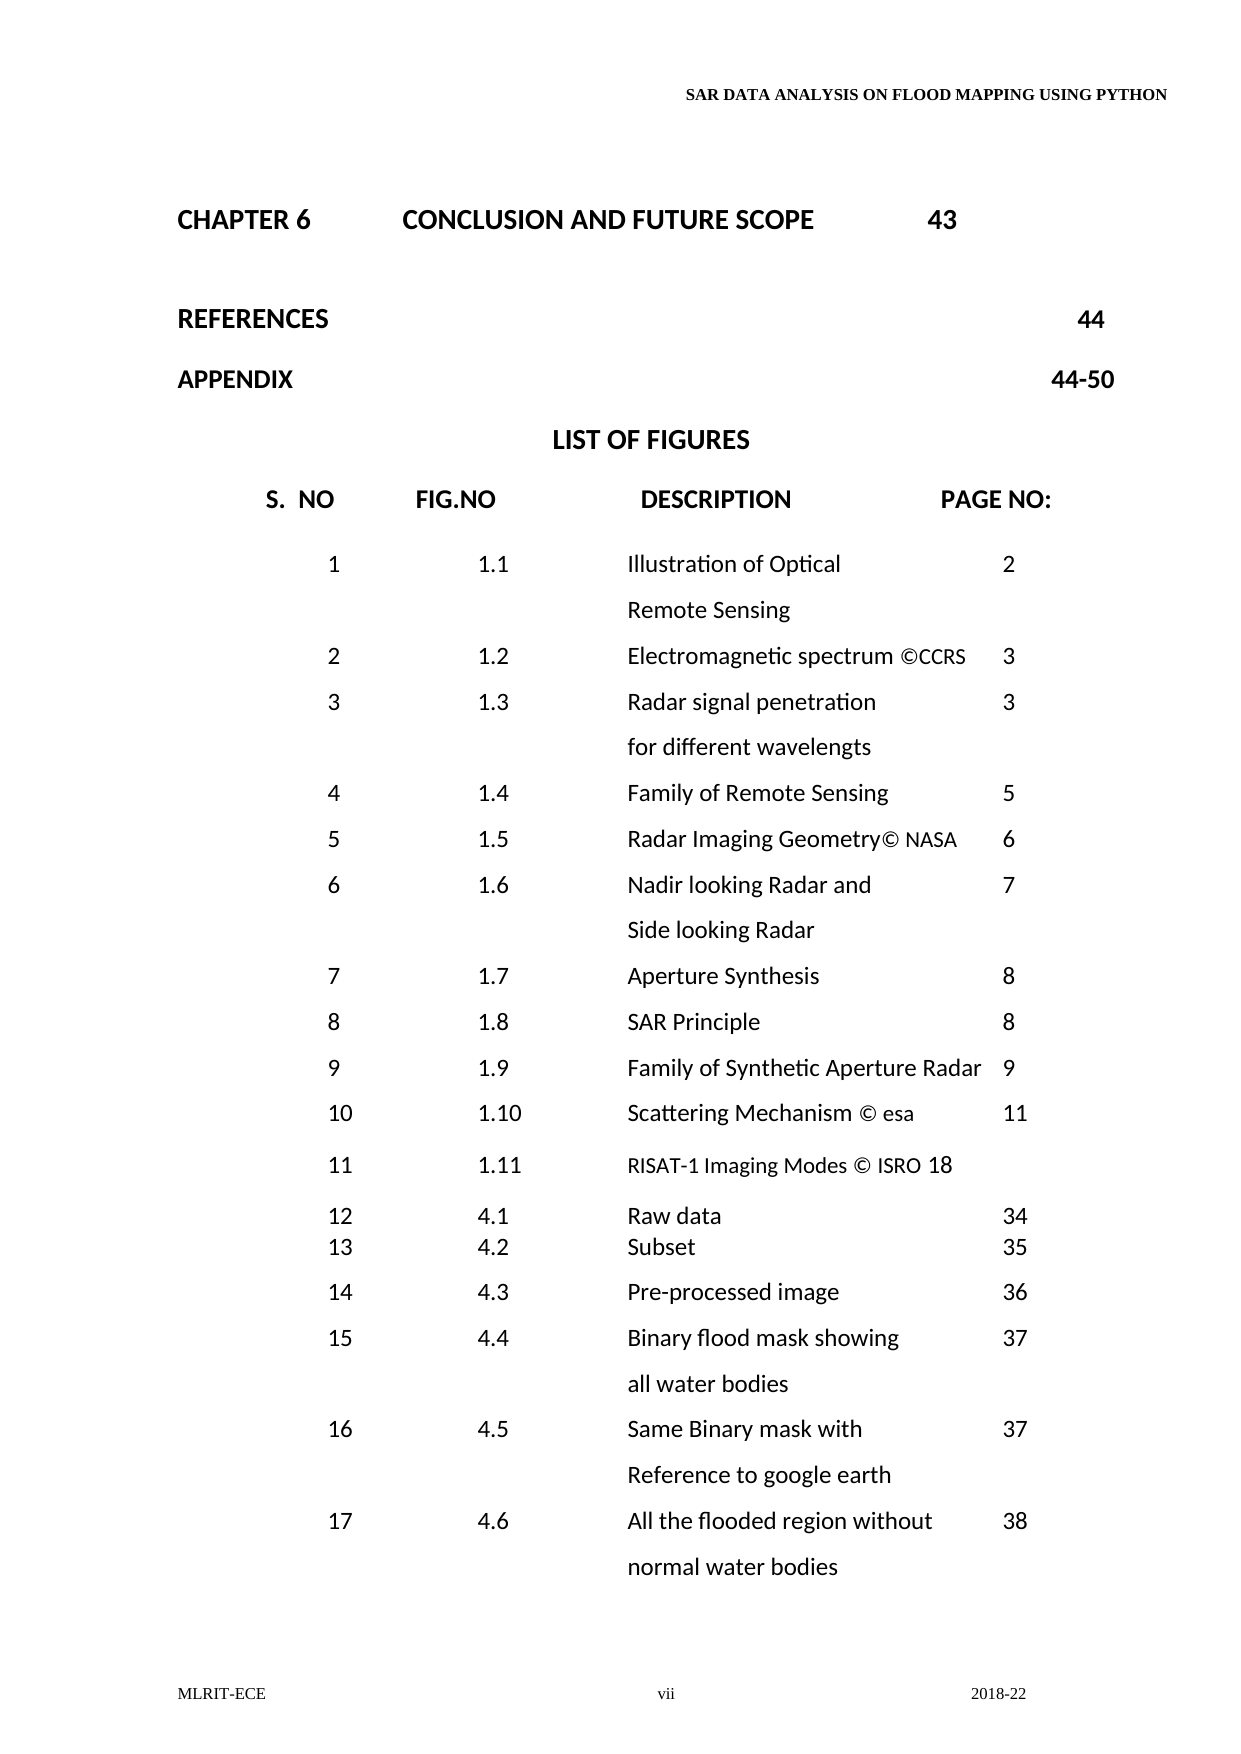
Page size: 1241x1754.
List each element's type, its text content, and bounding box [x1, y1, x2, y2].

text Side looking Radar [252, 914, 1140, 945]
text 3 1.3 Radar signal penetration 3 [252, 686, 1140, 716]
text 10 1.10 Scattering Mechanism © esa 11 [290, 1097, 1169, 1128]
text for different wavelengts [252, 732, 1140, 762]
list NO FIG.NO DESCRIPTION PAGE NO: [177, 483, 1140, 516]
text 11 1.11 RISAT-1 Imaging Modes © ISRO 18 [252, 1149, 1169, 1179]
text 8 1.8 SAR Principle 8 [252, 1006, 1140, 1036]
text 13 4.2 Subset 35 [252, 1231, 1140, 1261]
text 17 4.6 All the flooded region without 38 [252, 1505, 1140, 1536]
text 14 4.3 Pre-processed image 36 [252, 1276, 1140, 1307]
text 5 1.5 Radar Imaging Geometry© NASA 6 [252, 823, 1140, 853]
text 1 1.1 Illustration of Optical 2 [252, 549, 1140, 579]
text 15 4.4 Binary flood mask showing 37 [252, 1322, 1140, 1353]
text normal water bodies [252, 1551, 1140, 1581]
text 2 1.2 Electromagnetic spectrum ©CCRS 3 [252, 640, 1140, 671]
text LIST OF FIGURES [477, 421, 1169, 456]
text all water bodies [252, 1368, 1140, 1398]
text 9 1.9 Family of Synthetic Aperture Radar 9 [252, 1052, 1140, 1082]
text 7 1.7 Aperture Synthesis 8 [252, 960, 1140, 991]
text APPENDIX 44-50 [177, 362, 1169, 395]
text 16 4.5 Same Binary mask with 37 [252, 1413, 1140, 1444]
text 6 1.6 Nadir looking Radar and 7 [252, 869, 1140, 899]
text CHAPTER 6 CONCLUSION AND FUTURE SCOPE 43 [177, 201, 1140, 237]
text 12 4.1 Raw data 34 [252, 1200, 1140, 1231]
text REFERENCES 44 [177, 300, 1169, 336]
text Reference to google earth [252, 1459, 1140, 1490]
text Remote Sensing [252, 594, 1140, 625]
text 4 1.4 Family of Remote Sensing 5 [252, 777, 1140, 808]
